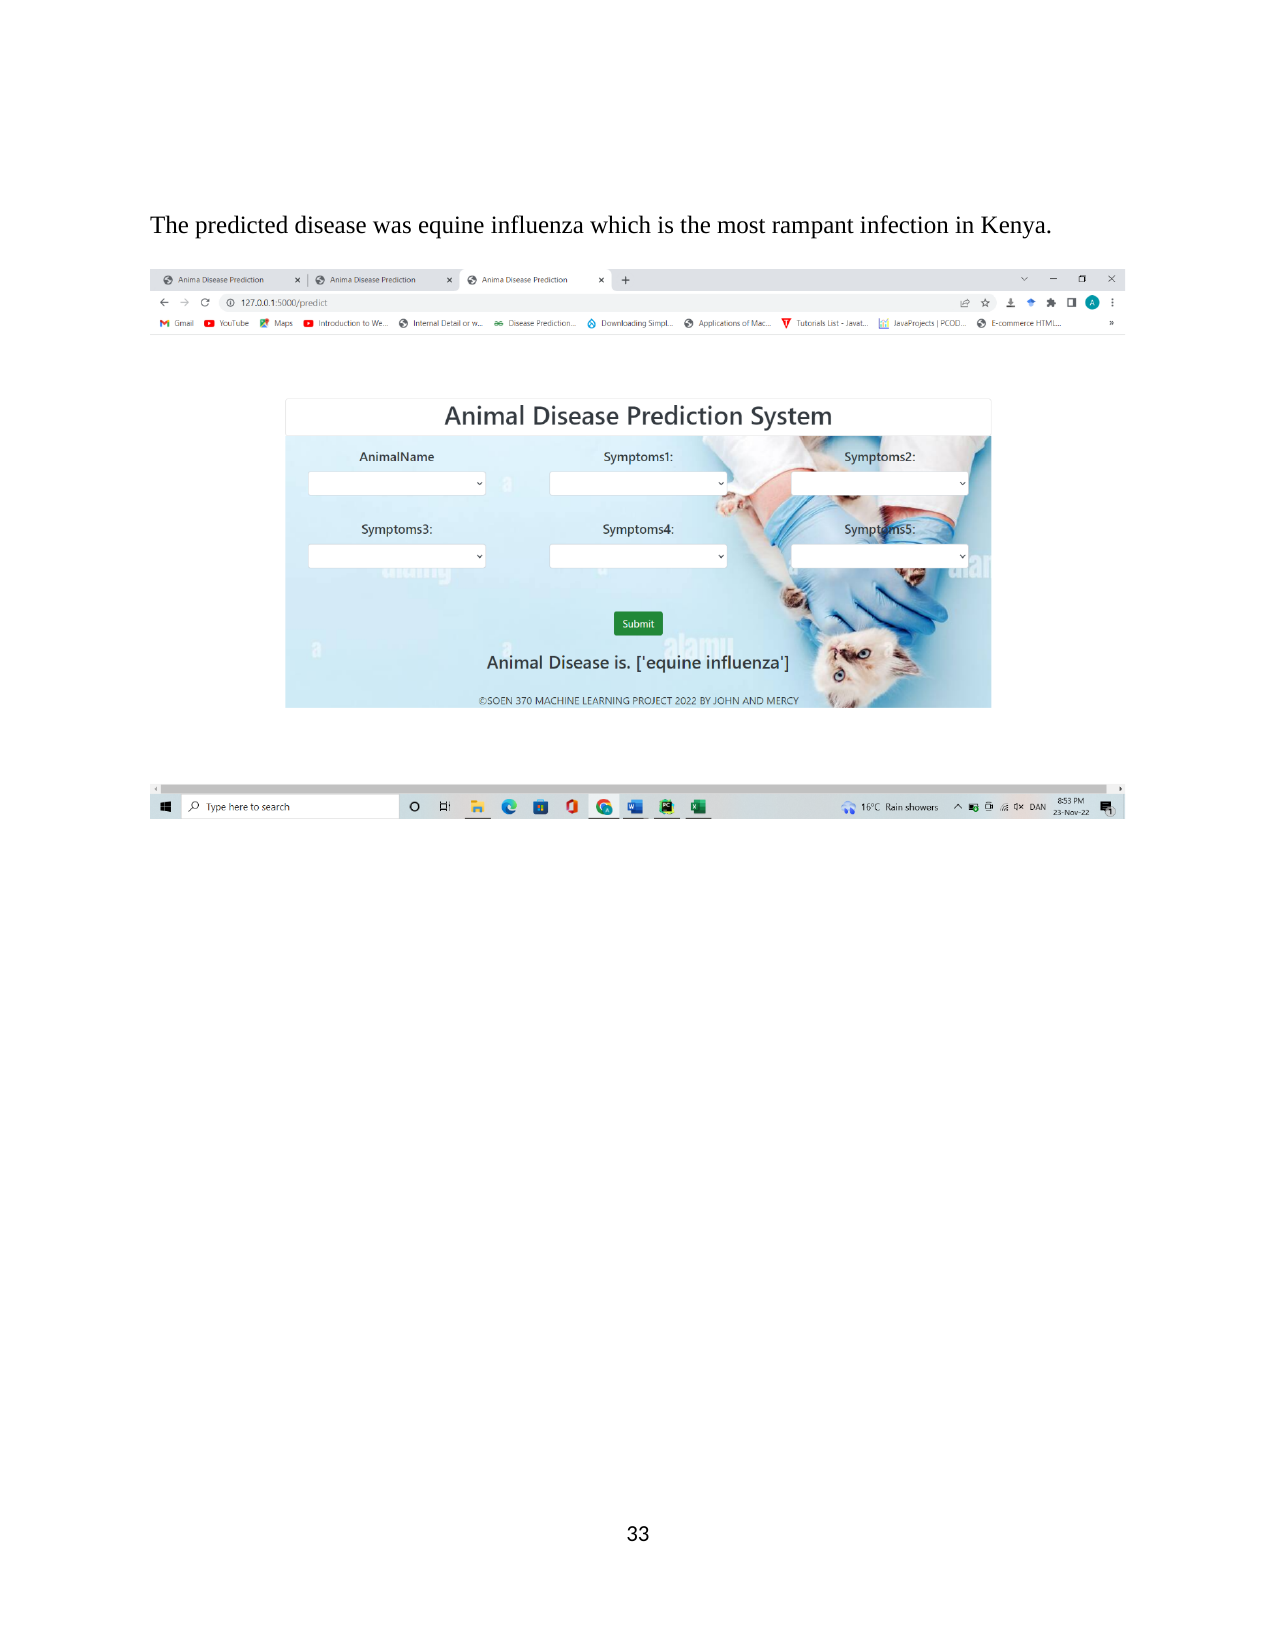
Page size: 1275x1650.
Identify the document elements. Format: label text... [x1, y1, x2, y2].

text The predicted disease was equine influenza which is the most rampant infection in Kenya. [150, 210, 1125, 238]
picture [150, 269, 1125, 819]
